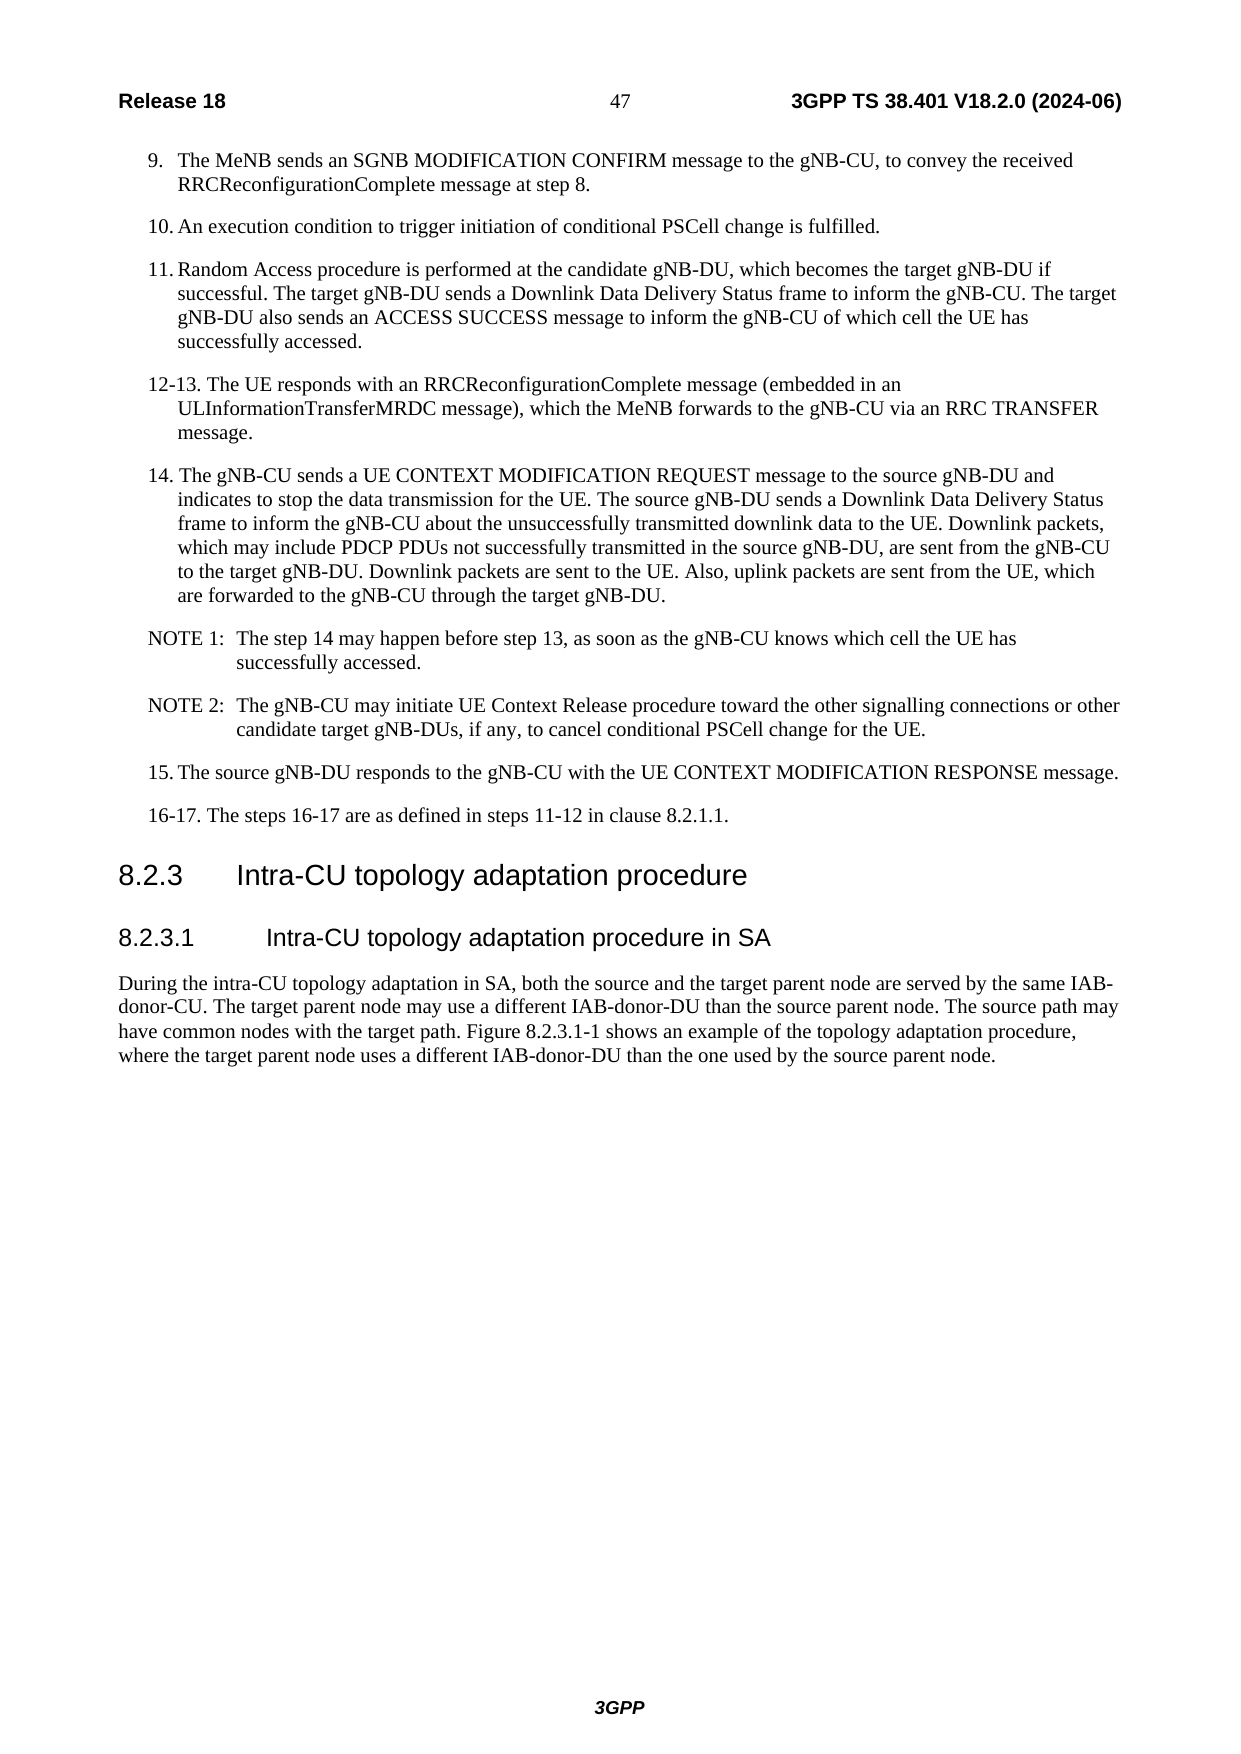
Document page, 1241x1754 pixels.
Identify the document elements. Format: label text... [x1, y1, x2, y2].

text 9. The MeNB sends an SGNB MODIFICATION CONFIRM message to the gNB-CU, to convey the received RRCReconfigurationComplete message at step 8. [148, 147, 1122, 196]
subtitle 8.2.3 Intra-CU topology adaptation procedure [118, 858, 1122, 892]
subtitle 8.2.3.1 Intra-CU topology adaptation procedure in SA [118, 923, 1122, 952]
text NOTE 2: The gNB-CU may initiate UE Context Release procedure toward the other signalling connections or other candidate target gNB-DUs, if any, to cancel conditional PSCell change for the UE. [148, 693, 1122, 741]
text 10. An execution condition to trigger initiation of conditional PSCell change is fulfilled. [148, 214, 1122, 238]
text During the intra-CU topology adaptation in SA, both the source and the target parent node are served by the same IAB-donor-CU. The target parent node may use a different IAB-donor-DU than the source parent node. The source path may have common nodes with the target path. Figure 8.2.3.1-1 shows an example of the topology adaptation procedure, where the target parent node uses a different IAB-donor-DU than the one used by the source parent node. [118, 970, 1122, 1067]
text 14. The gNB-CU sends a UE CONTEXT MODIFICATION REQUEST message to the source gNB-DU and indicates to stop the data transmission for the UE. The source gNB-DU sends a Downlink Data Delivery Status frame to inform the gNB-CU about the unsuccessfully transmitted downlink data to the UE. Downlink packets, which may include PDCP PDUs not successfully transmitted in the source gNB-DU, are sent from the gNB-CU to the target gNB-DU. Downlink packets are sent to the UE. Also, uplink packets are sent from the UE, which are forwarded to the gNB-CU through the target gNB-DU. [148, 463, 1122, 607]
text 12-13. The UE responds with an RRCReconfigurationComplete message (embedded in an ULInformationTransferMRDC message), which the MeNB forwards to the gNB-CU via an RRC TRANSFER message. [148, 372, 1122, 444]
text 11. Random Access procedure is performed at the candidate gNB-DU, which becomes the target gNB-DU if successful. The target gNB-DU sends a Downlink Data Delivery Status frame to inform the gNB-CU. The target gNB-DU also sends an ACCESS SUCCESS message to inform the gNB-CU of which cell the UE has successfully accessed. [148, 257, 1122, 353]
text 15. The source gNB-DU responds to the gNB-CU with the UE CONTEXT MODIFICATION RESPONSE message. [148, 760, 1122, 784]
text NOTE 1: The step 14 may happen before step 13, as soon as the gNB-CU knows which cell the UE has successfully accessed. [148, 626, 1122, 674]
text 16-17. The steps 16-17 are as defined in steps 11-12 in clause 8.2.1.1. [148, 803, 1122, 827]
